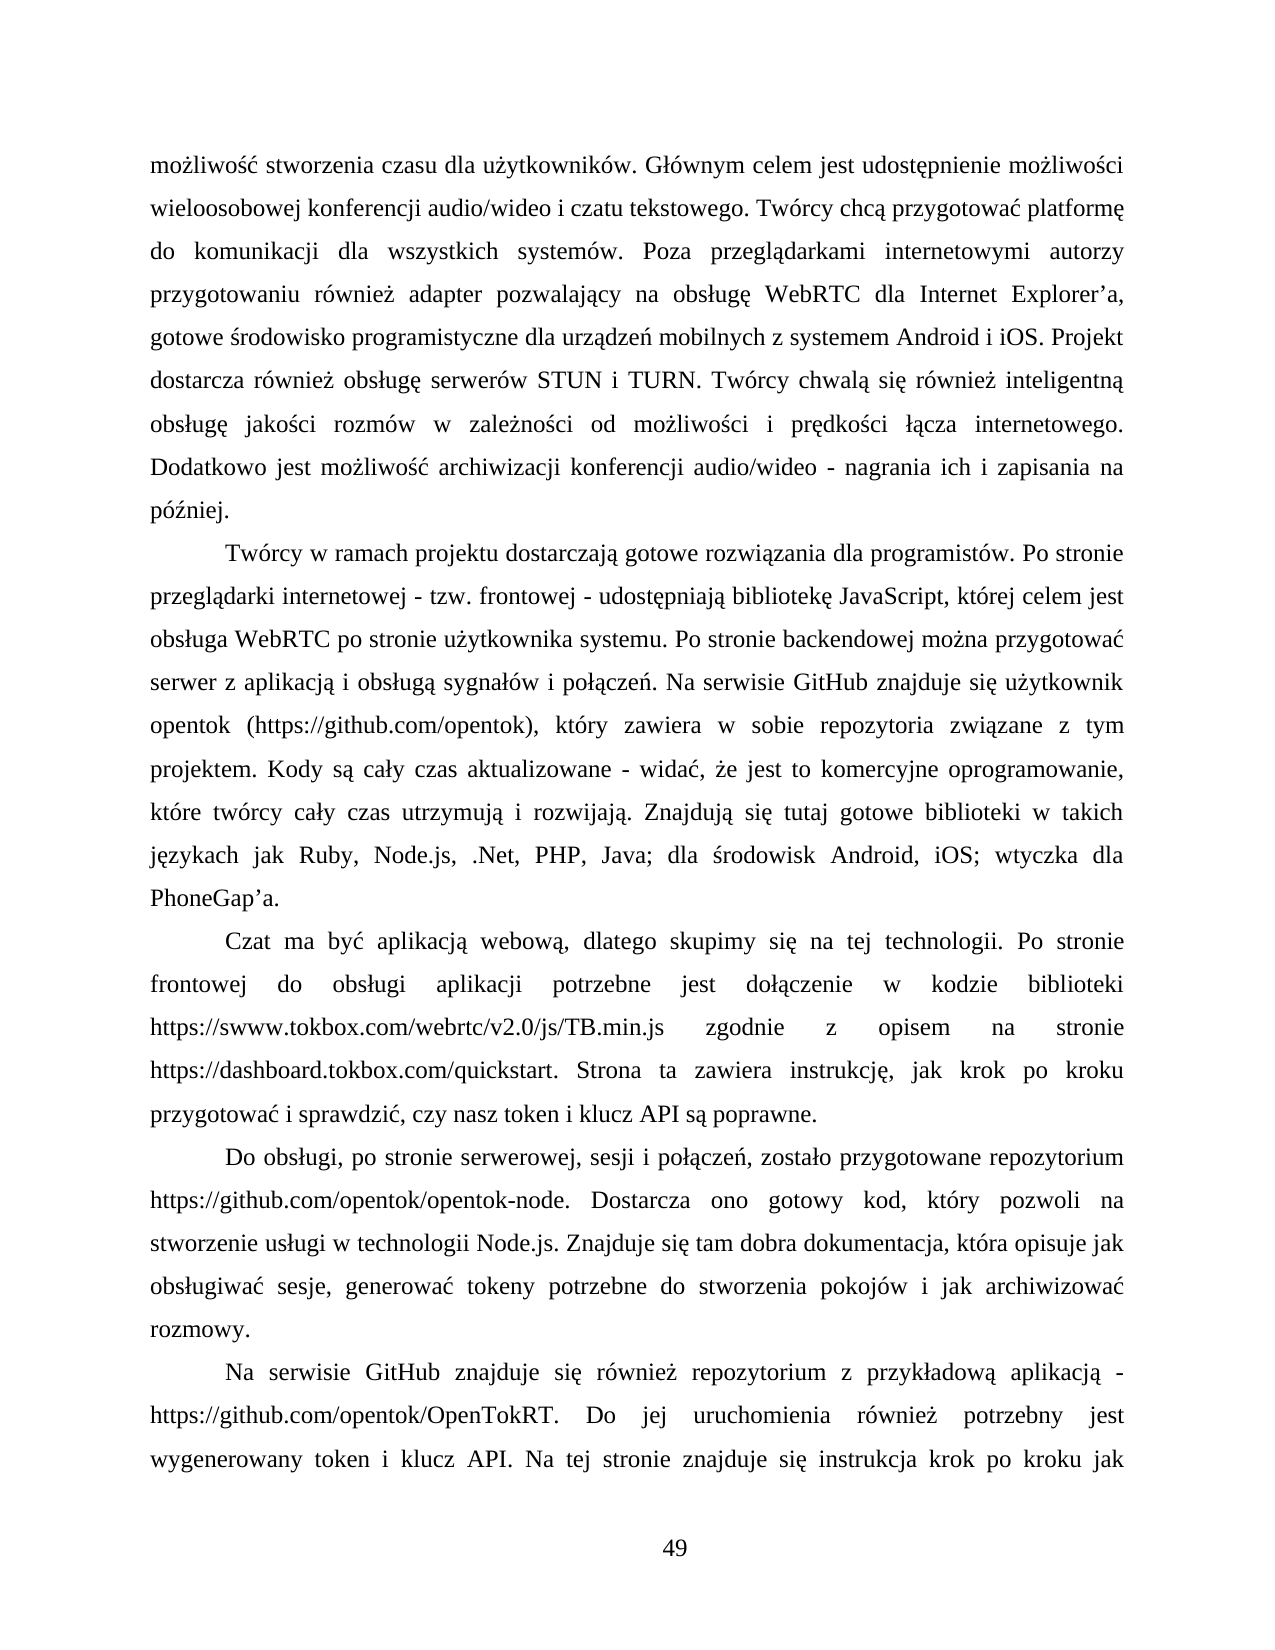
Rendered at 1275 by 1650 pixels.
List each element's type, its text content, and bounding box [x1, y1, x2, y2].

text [150, 1357, 1125, 1472]
text Czat ma być aplikacją webową, dlatego skupimy się na tej technologii. Po stronie frontowej do obsługi aplikacji potrzebne jest dołączenie w kodzie biblioteki https://swww.tokbox.com/webrtc/v2.0/js/TB.min.js zgodnie z opisem na stronie https://dashboard.tokbox.com/quickstart. Strona ta zawiera instrukcję, jak krok po kroku przygotować i sprawdzić, czy nasz token i klucz API są poprawne. [150, 926, 1125, 1127]
text Do obsługi, po stronie serwerowej, sesji i połączeń, zostało przygotowane repozytorium https://github.com/opentok/opentok-node. Dostarcza ono gotowy kod, który pozwoli na stworzenie usługi w technologii Node.js. Znajduje się tam dobra dokumentacja, która opisuje jak obsługiwać sesje, generować tokeny potrzebne do stworzenia pokojów i jak archiwizować rozmowy. [150, 1142, 1125, 1343]
text Twórcy w ramach projektu dostarczają gotowe rozwiązania dla programistów. Po stronie przeglądarki internetowej - tzw. frontowej - udostępniają bibliotekę JavaScript, której celem jest obsługa WebRTC po stronie użytkownika systemu. Po stronie backendowej można przygotować serwer z aplikacją i obsługą sygnałów i połączeń. Na serwisie GitHub znajduje się użytkownik opentok (https://github.com/opentok), który zawiera w sobie repozytoria związane z tym projektem. Kody są cały czas aktualizowane - widać, że jest to komercyjne oprogramowanie, które twórcy cały czas utrzymują i rozwijają. Znajdują się tutaj gotowe biblioteki w takich językach jak Ruby, Node.js, .Net, PHP, Java; dla środowisk Android, iOS; wtyczka dla PhoneGap’a. [150, 538, 1125, 912]
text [150, 150, 1125, 524]
